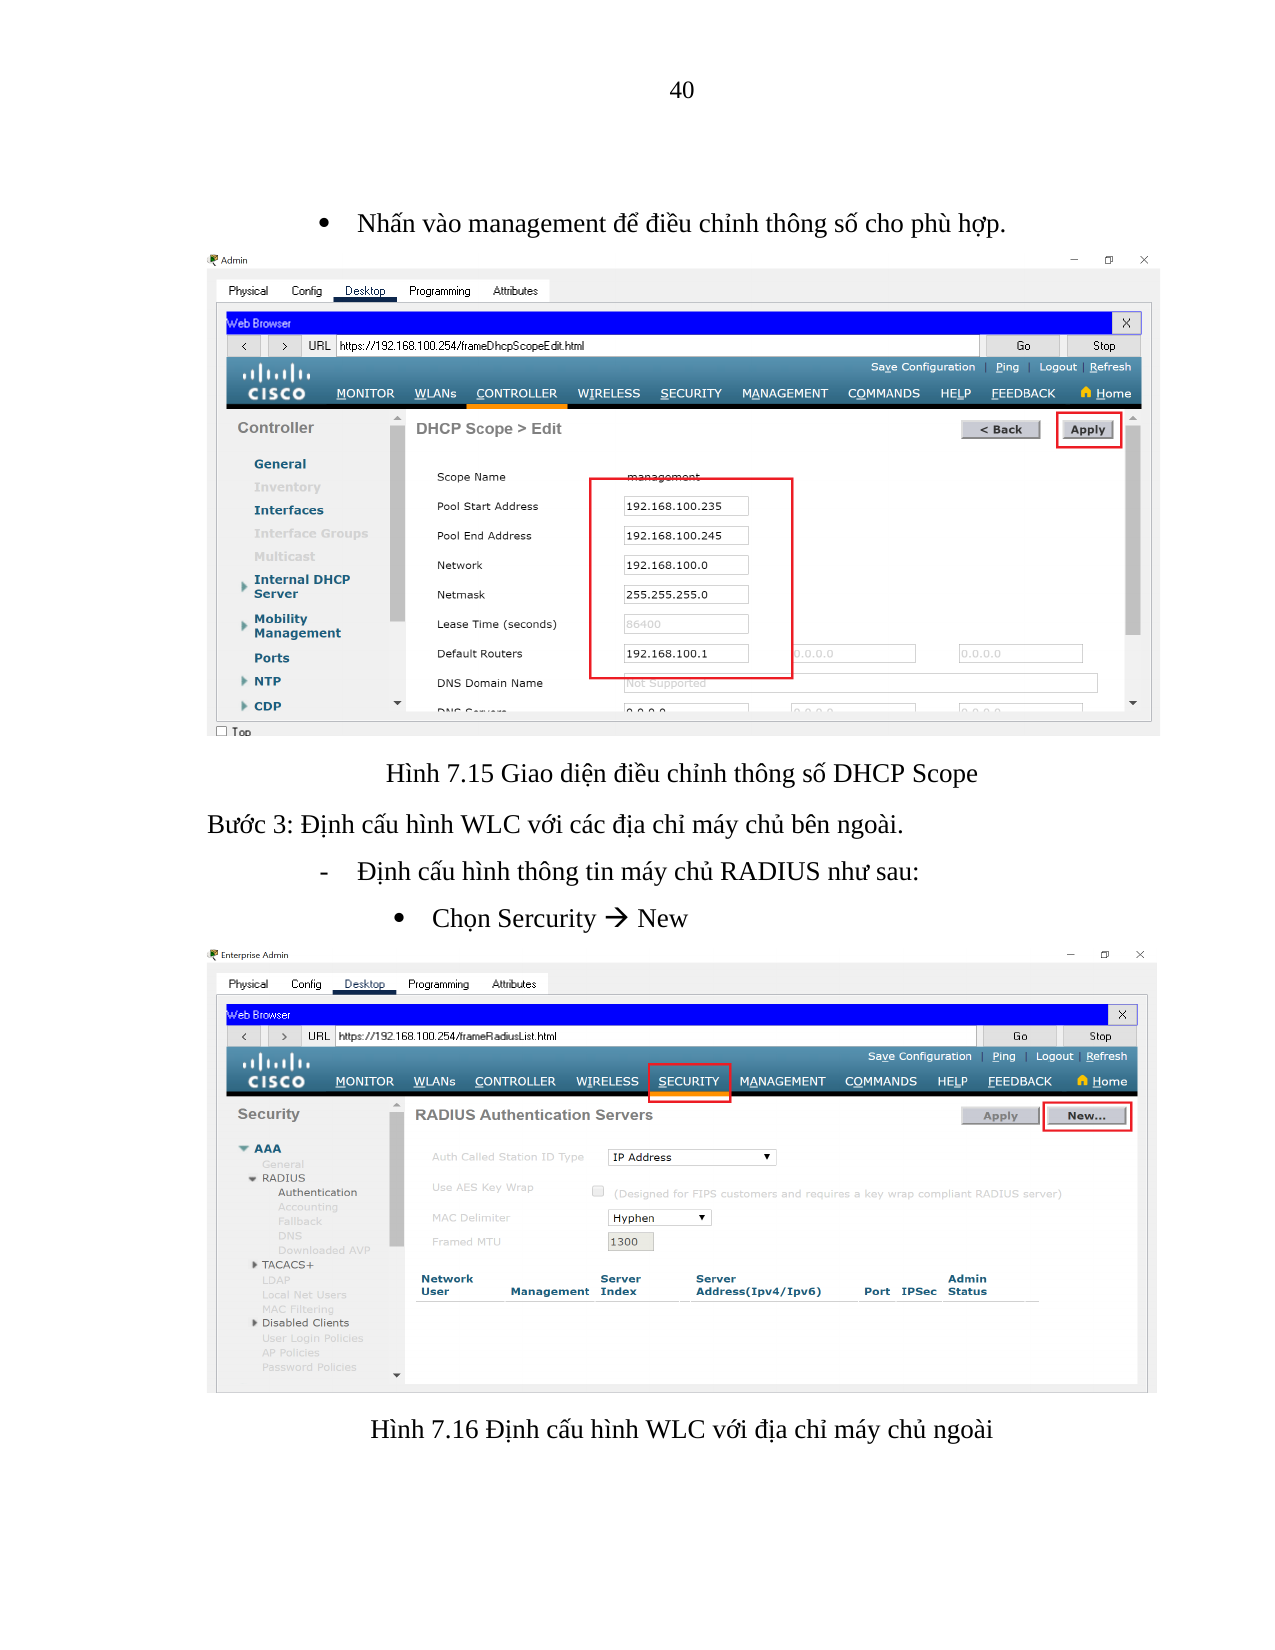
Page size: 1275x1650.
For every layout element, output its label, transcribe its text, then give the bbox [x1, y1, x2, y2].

text Hình 7.16 Định cấu hình WLC với địa chỉ máy chủ ngoài [207, 1413, 1157, 1444]
picture [206, 253, 1161, 736]
list Nhấn vào management để điều chỉnh thông số cho phù hợp. [319, 207, 1157, 238]
text Hình 7.15 Giao diện điều chỉnh thông số DHCP Scope [207, 757, 1157, 788]
list Định cấu hình thông tin máy chủ RADIUS như sau: [319, 855, 1157, 886]
picture [206, 948, 1157, 1393]
text Bước 3: Định cấu hình WLC với các địa chỉ máy chủ bên ngoài. [207, 809, 1157, 840]
list Chọn Sercurity New [394, 902, 1157, 933]
